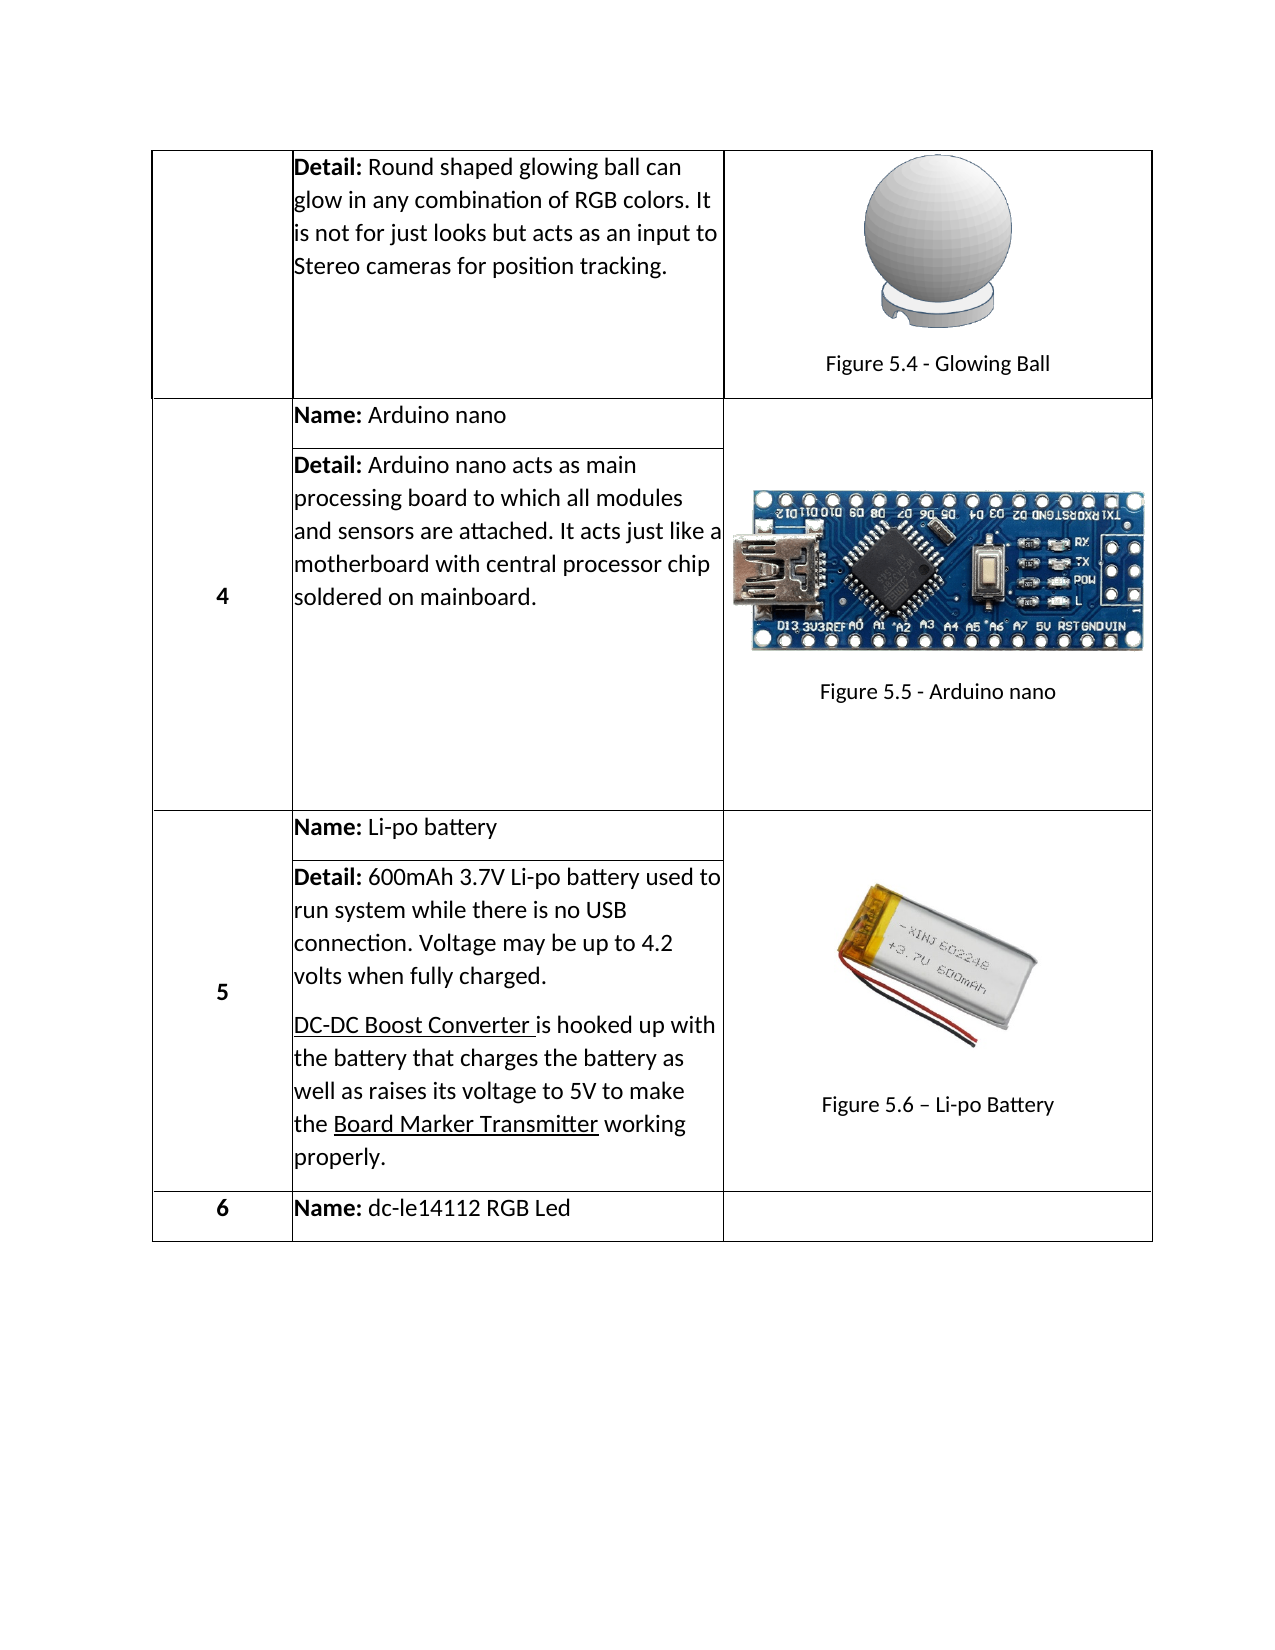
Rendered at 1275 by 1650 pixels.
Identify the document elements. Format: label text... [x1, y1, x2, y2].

table_cell Name: Li-po battery [293, 811, 723, 860]
picture [861, 152, 1015, 331]
picture [834, 863, 1042, 1071]
table_cell 6 [153, 1192, 292, 1241]
picture [725, 483, 1152, 659]
table_cell Detail: 600mAh 3.7V Li-po battery used to run system while there is no USB connection. Voltage may be up to 4.2 volts when fully charged. DC-DC Boost Converter is hooked up with the battery that charges the battery as well as raises its voltage to 5V to make the Board Marker Transmitter working properly. [293, 861, 723, 1191]
table_cell Figure 5.6 – Li-po Battery [724, 810, 1152, 1191]
table_cell Detail: Arduino nano acts as main processing board to which all modules and sensors are attached. It acts just like a motherboard with central processor chip soldered on mainboard. [293, 449, 723, 810]
table_cell 5 [153, 811, 292, 1191]
table_cell Name: dc-le14112 RGB Led [293, 1192, 723, 1241]
table_cell Figure 5.5 - Arduino nano [724, 399, 1152, 810]
table_cell 4 [153, 399, 292, 810]
table_cell 3 [153, 151, 292, 398]
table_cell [724, 1191, 1152, 1241]
table_cell Name: Arduino nano [293, 399, 723, 448]
table_cell Detail: Round shaped glowing ball can glow in any combination of RGB colors. It is not for just looks but acts as an input to Stereo cameras for position tracking. [294, 151, 723, 398]
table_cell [725, 151, 1151, 398]
